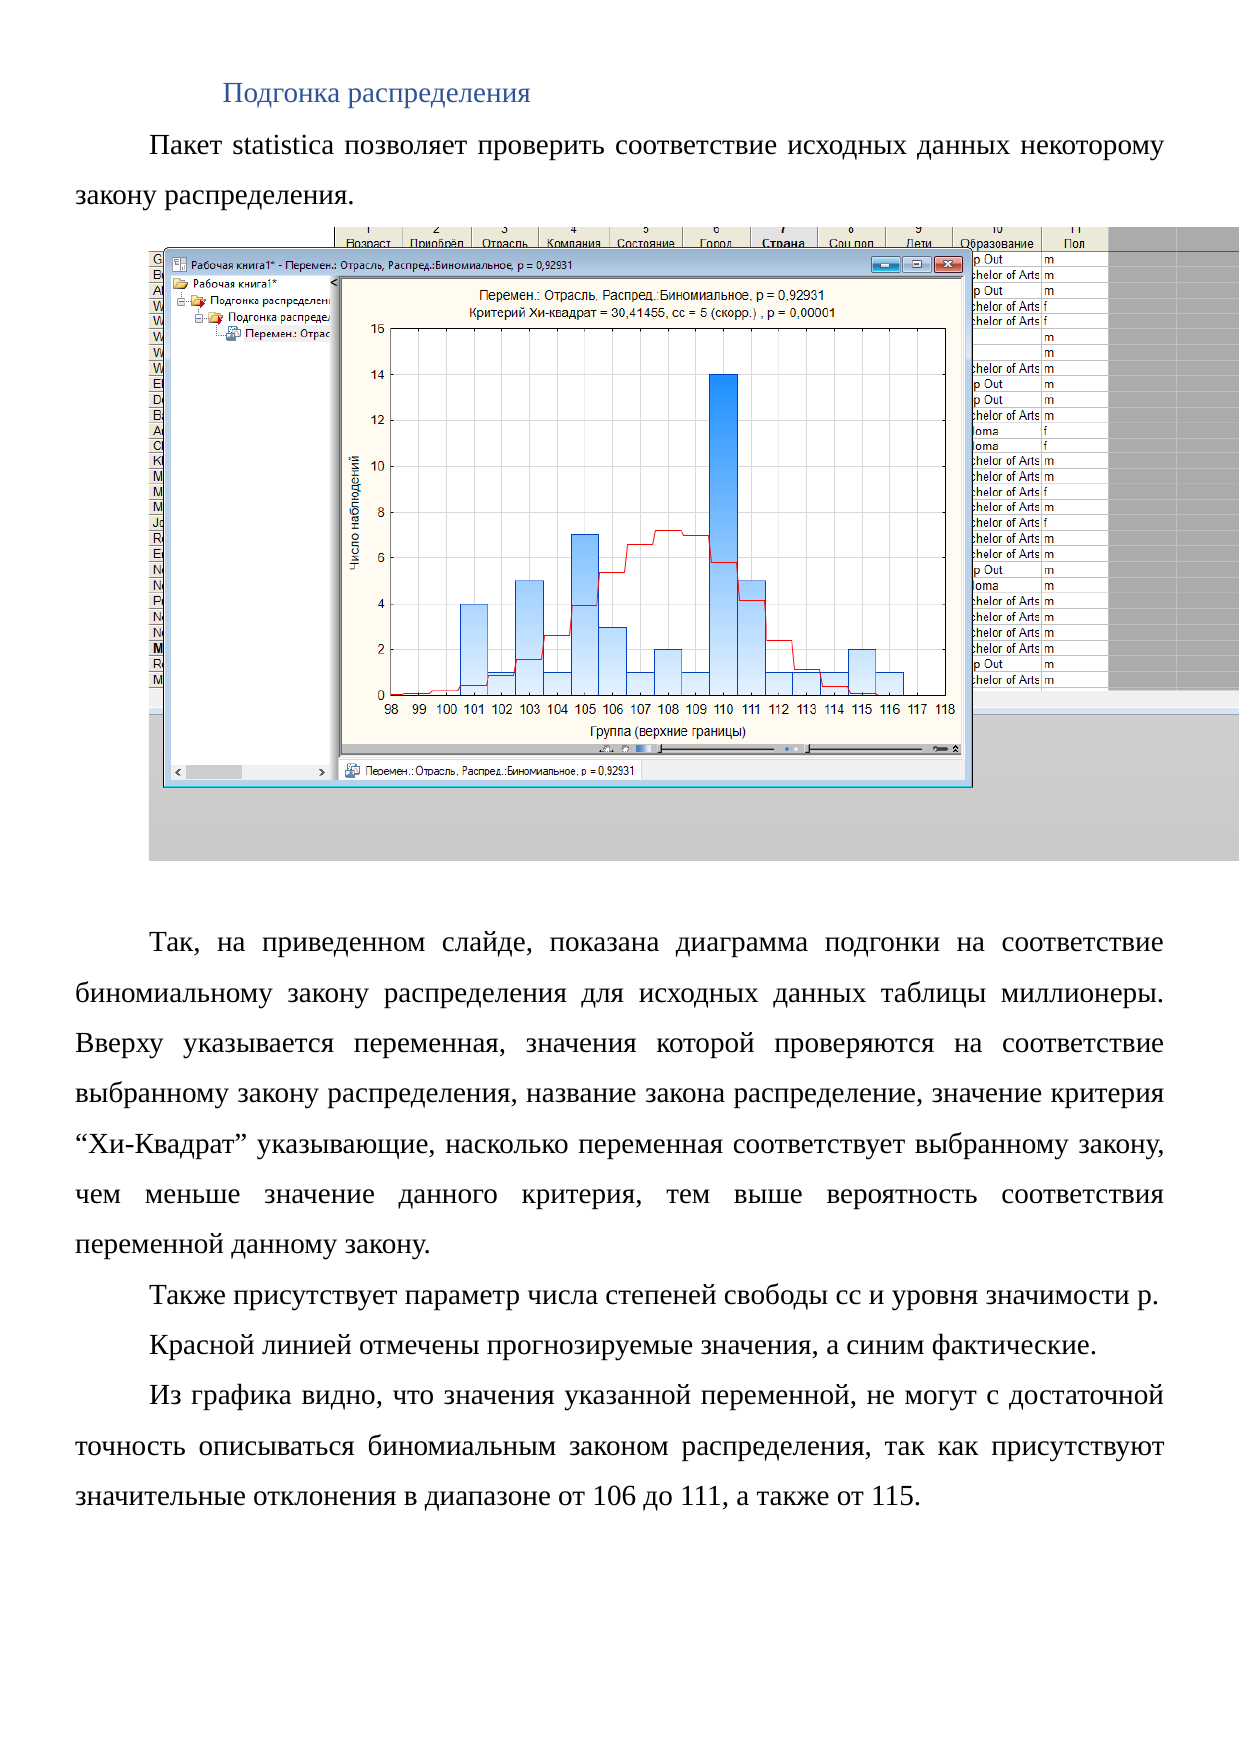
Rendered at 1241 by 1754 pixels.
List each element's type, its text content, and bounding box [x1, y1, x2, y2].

subtitle Подгонка распределения [75, 75, 1165, 108]
text Пакет statistica позволяет проверить соответствие исходных данных некоторому закону распределения. [75, 127, 1165, 211]
text Так, на приведенном слайде, показана диаграмма подгонки на соответствие биномиальному закону распределения для исходных данных таблицы миллионеры. Вверху указывается переменная, значения которой проверяются на соответствие выбранному закону распределения, название закона распределение, значение критерия “Хи-Квадрат” указывающие, насколько переменная соответствует выбранному закону, чем меньше значение данного критерия, тем выше вероятность соответствия переменной данному закону. [75, 924, 1165, 1260]
text Красной линией отмечены прогнозируемые значения, а синим фактические. [75, 1327, 1165, 1361]
picture [148, 227, 1239, 861]
text Также присутствует параметр числа степеней свободы cc и уровня значимости p. [75, 1277, 1165, 1310]
text Из графика видно, что значения указанной переменной, не могут с достаточной точность описываться биномиальным законом распределения, так как присутствуют значительные отклонения в диапазоне от 106 до 111, а также от 115. [75, 1377, 1165, 1512]
